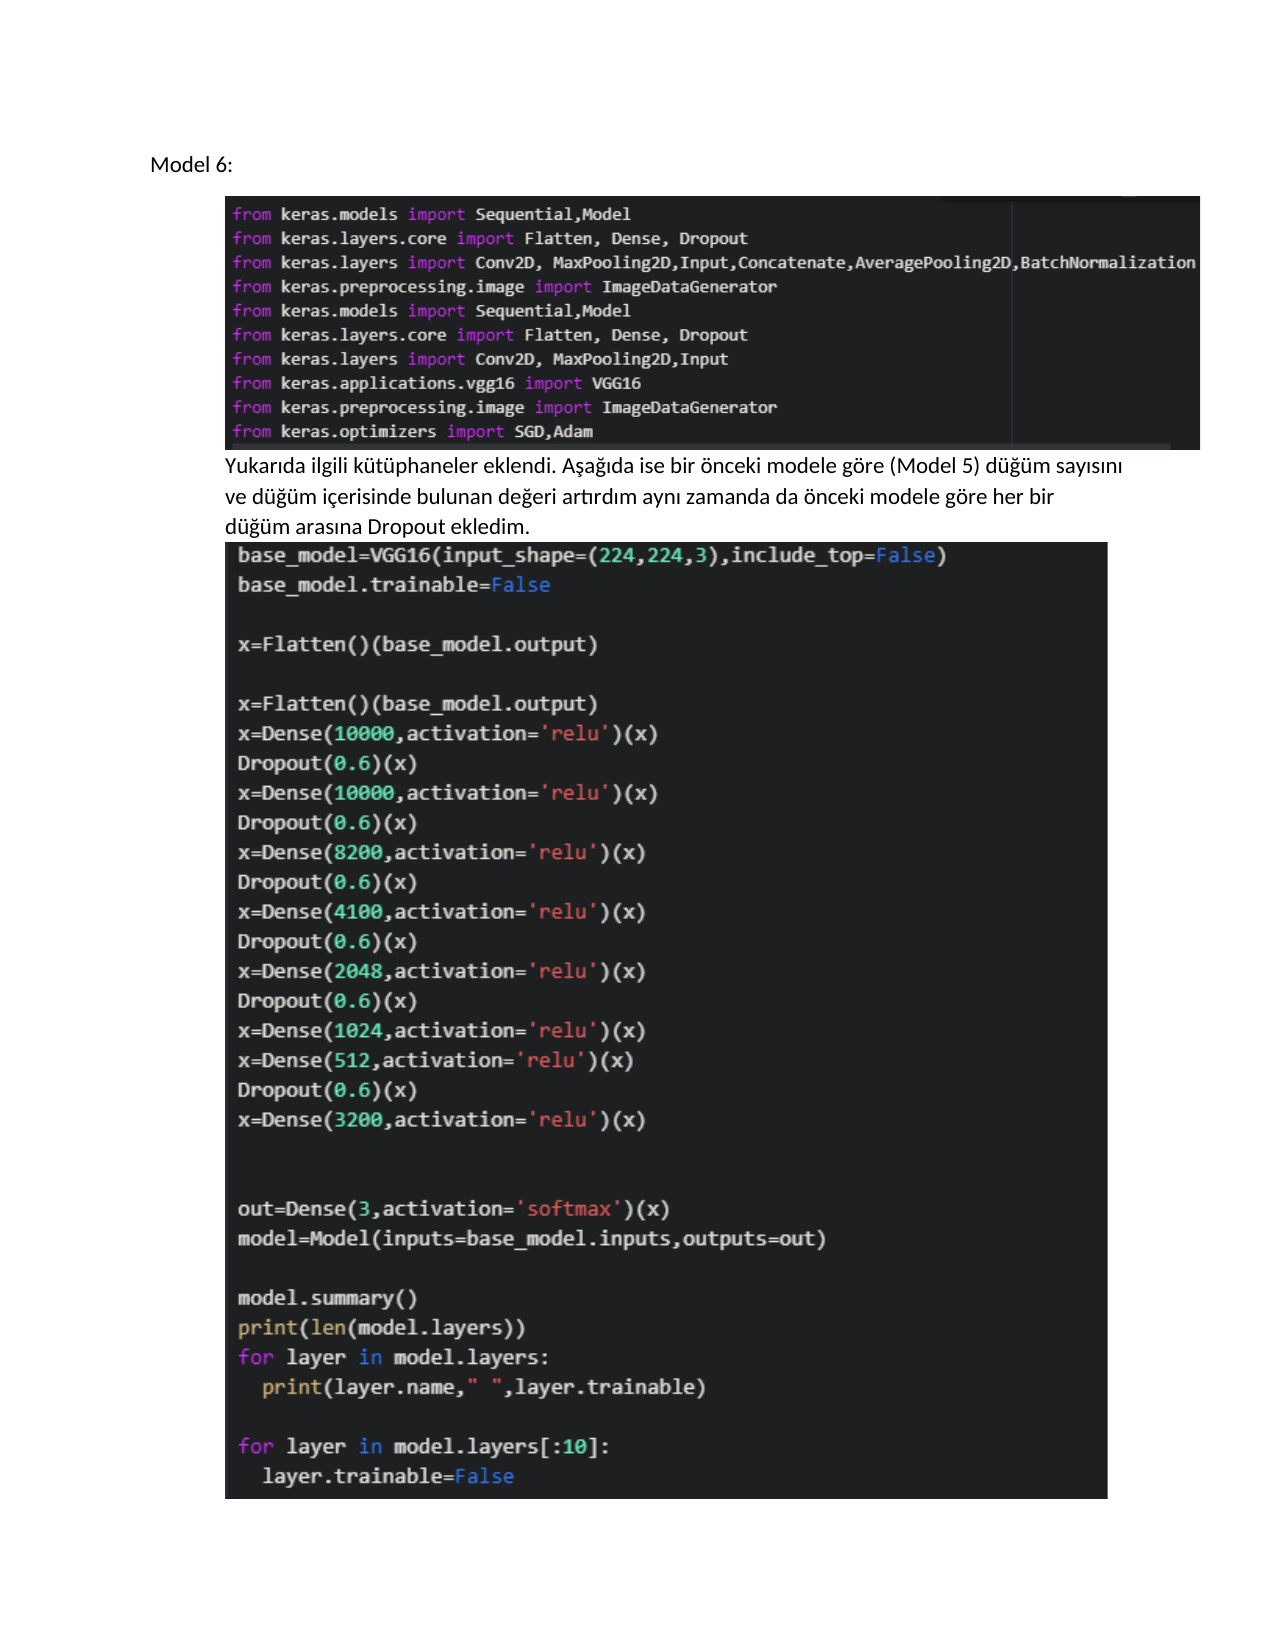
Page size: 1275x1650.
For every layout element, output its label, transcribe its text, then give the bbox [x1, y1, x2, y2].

picture [225, 196, 1200, 450]
picture [225, 542, 1108, 1499]
text Model 6: [150, 150, 1125, 178]
list Yukarıda ilgili kütüphaneler eklendi. Aşağıda ise bir önceki modele göre (Model 5) düğüm sayısını ve düğüm içerisinde bulunan değeri artırdım aynı zamanda da önceki modele göre her bir düğüm arasına Dropout ekledim. [225, 452, 1125, 540]
